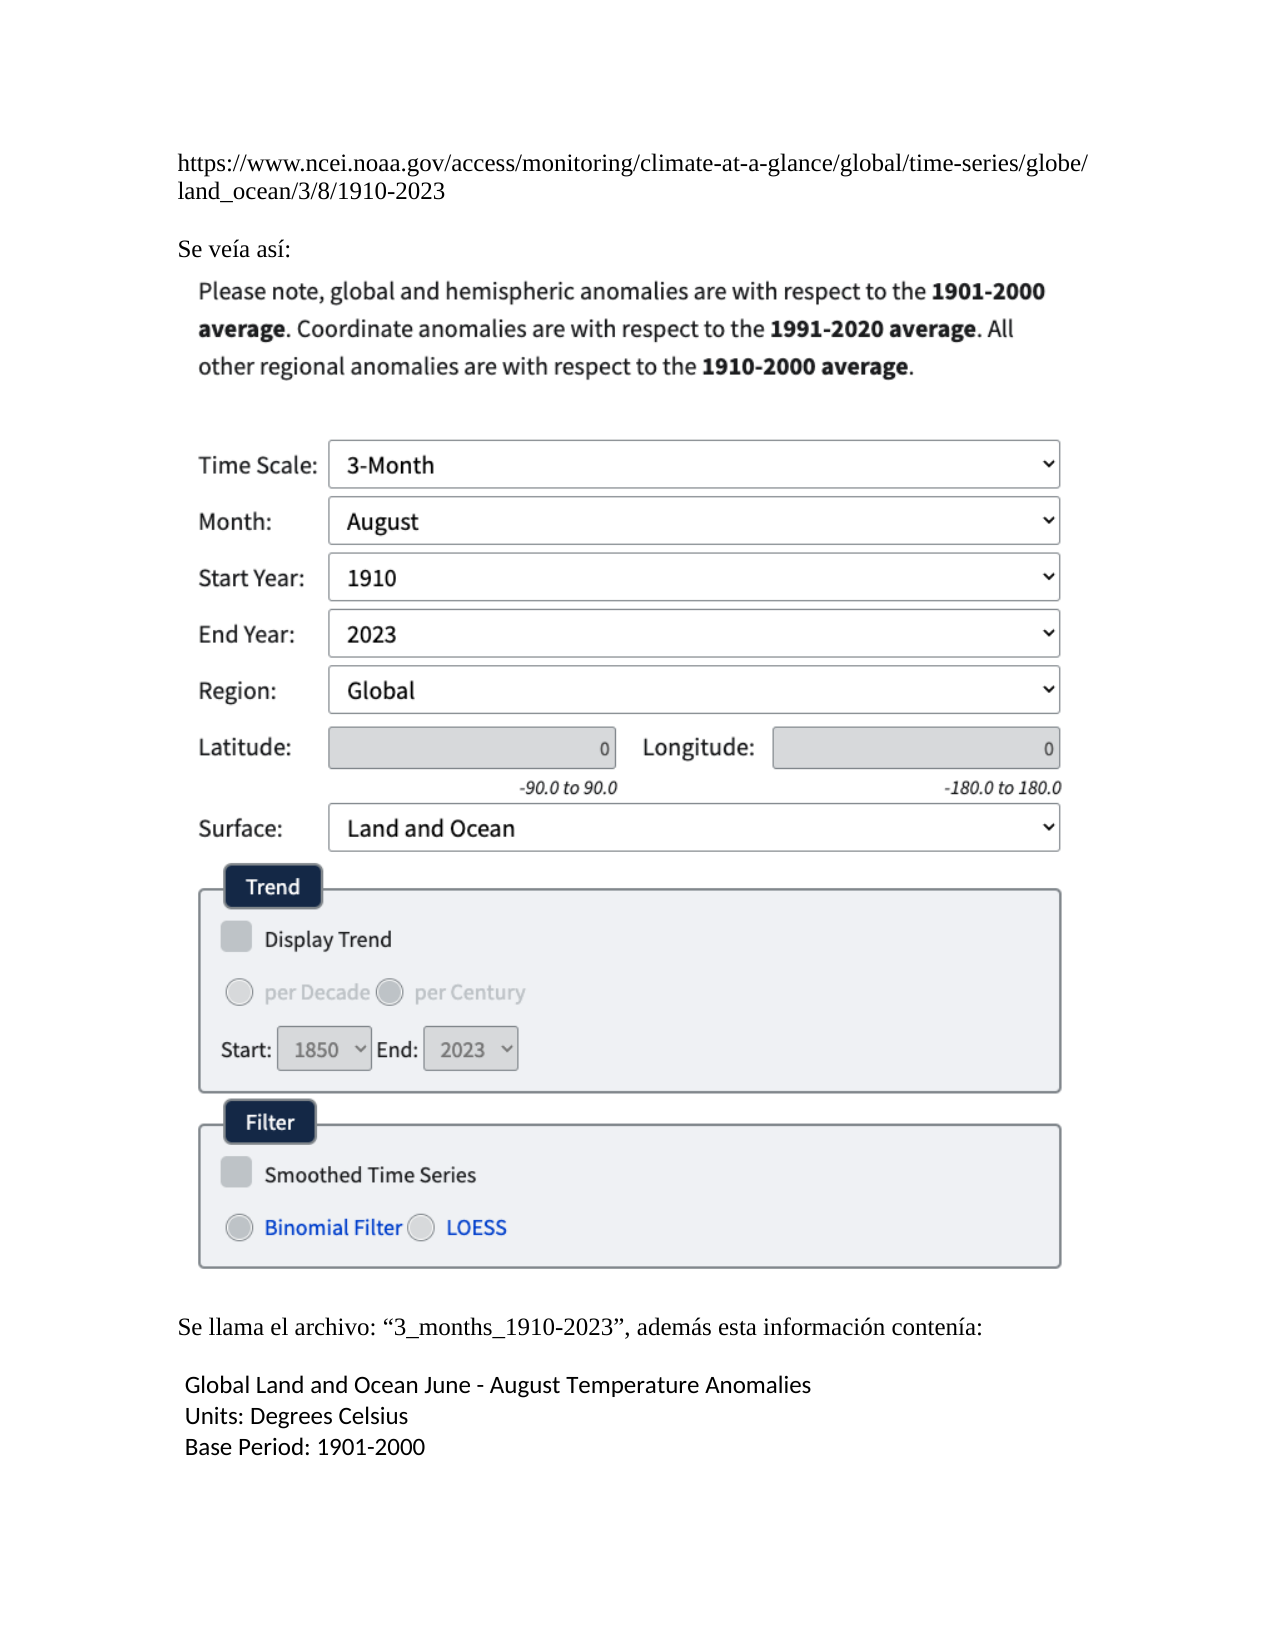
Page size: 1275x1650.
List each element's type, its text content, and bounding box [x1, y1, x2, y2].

table_cell Base Period: 1901-2000 [177, 1431, 852, 1461]
text Se veía así: [177, 234, 1098, 262]
text Se llama el archivo: “3_months_1910-2023”, además esta información contenía: [177, 1312, 1098, 1341]
table_cell Units: Degrees Celsius [177, 1400, 852, 1431]
text https://www.ncei.noaa.gov/access/monitoring/climate-at-a-glance/global/time-series/globe/land_ocean/3/8/1910-2023 [177, 148, 1098, 205]
picture [177, 262, 1098, 1284]
table_header Global Land and Ocean June - August Temperature Anomalies [177, 1370, 852, 1400]
